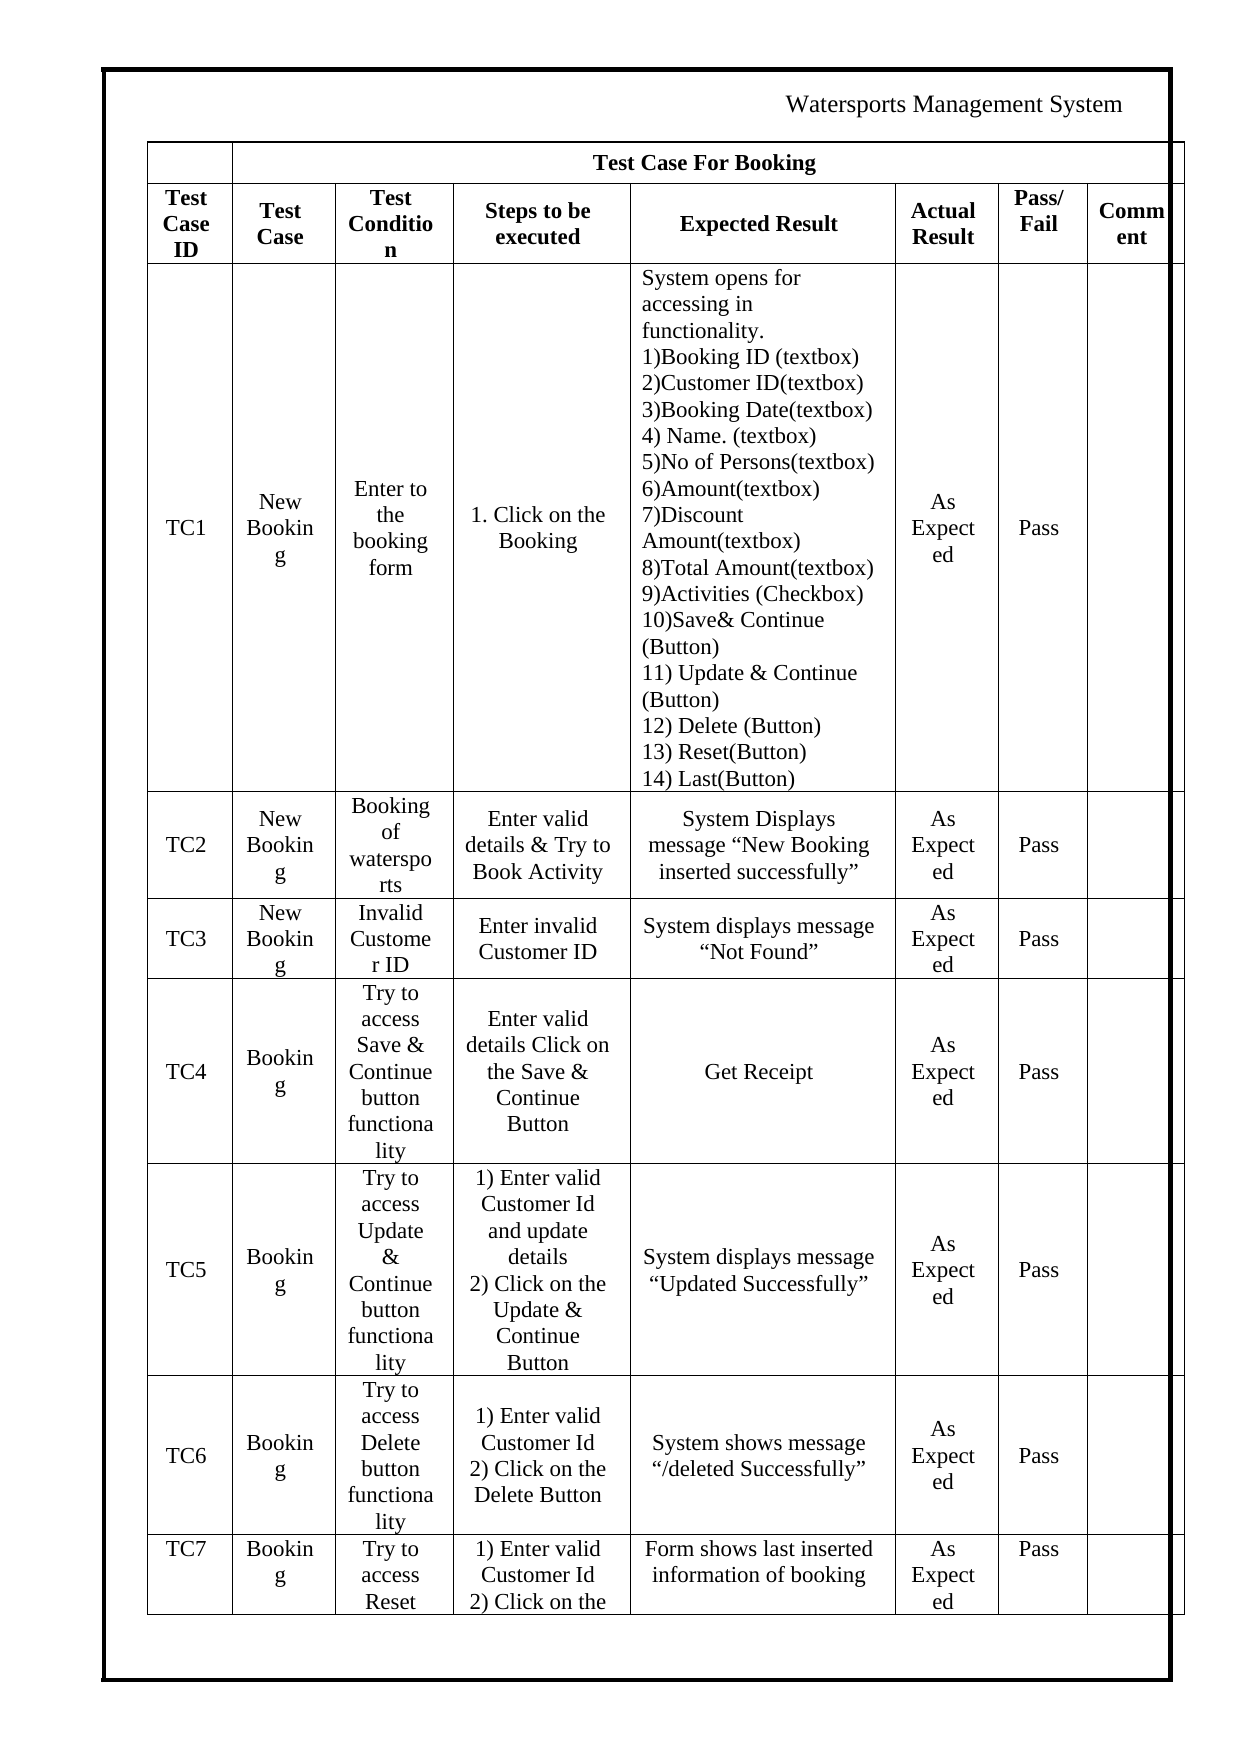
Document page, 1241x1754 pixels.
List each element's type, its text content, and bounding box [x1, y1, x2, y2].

table_cell Booking [233, 1164, 335, 1375]
table_cell TC6 [148, 1376, 232, 1534]
table_cell As Expected [896, 1376, 998, 1534]
table_cell Test Case [233, 184, 335, 263]
table_cell 1) Enter valid Customer Id and update details 2) Click on the Update & Continue Button [454, 1164, 630, 1375]
table_cell [1173, 1164, 1184, 1375]
table_cell System Displays message “New Booking inserted successfully” [631, 792, 895, 897]
table_cell [1088, 792, 1168, 897]
table_cell Enter invalid Customer ID [454, 899, 630, 978]
table_cell Pass/ Fail [999, 184, 1087, 263]
table_cell [1173, 979, 1184, 1163]
table_header [148, 143, 232, 183]
table_cell Test Condition [336, 184, 453, 263]
table_cell Get Receipt [631, 979, 895, 1163]
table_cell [454, 1535, 630, 1614]
table_cell Comment [1088, 184, 1168, 263]
table_cell [1173, 1376, 1184, 1534]
table_cell System displays message “Updated Successfully” [631, 1164, 895, 1375]
table_cell Pass [999, 979, 1087, 1163]
table_cell TC7 [148, 1535, 232, 1614]
table_cell [1088, 264, 1168, 791]
table_cell [1088, 1535, 1168, 1614]
table_cell [1088, 979, 1168, 1163]
table_cell New Booking [233, 264, 335, 791]
table_cell Booking of watersports [336, 792, 453, 897]
table_cell As Expected [896, 264, 998, 791]
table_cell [631, 1535, 895, 1614]
table_cell TC3 [148, 899, 232, 978]
table_cell Enter valid details & Try to Book Activity [454, 792, 630, 897]
table_cell Booking [233, 1376, 335, 1534]
table_cell Steps to be executed [454, 184, 630, 263]
table_cell Try to access Save & Continue button functionality [336, 979, 453, 1163]
table_cell TC4 [148, 979, 232, 1163]
table_cell [1173, 264, 1184, 791]
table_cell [336, 1535, 453, 1614]
table_cell Enter to the booking form [336, 264, 453, 791]
table_cell As Expected [896, 899, 998, 978]
table_cell Try to access Update & Continue button functionality [336, 1164, 453, 1375]
table_cell Booking [233, 1535, 335, 1614]
table_cell System shows message “/deleted Successfully” [631, 1376, 895, 1534]
table_cell As Expected [896, 1164, 998, 1375]
table_cell Enter valid details Click on the Save & Continue Button [454, 979, 630, 1163]
table_cell Actual Result [896, 184, 998, 263]
table_cell [1088, 1376, 1168, 1534]
table_cell [1173, 899, 1184, 978]
table_cell System displays message “Not Found” [631, 899, 895, 978]
table_cell Expected Result [631, 184, 895, 263]
table_cell 1) Enter valid Customer Id 2) Click on the Delete Button [454, 1376, 630, 1534]
table_cell System opens for accessing in functionality. 1)Booking ID (textbox) 2)Customer ID(textbox) 3)Booking Date(textbox) 4) Name. (textbox) 5)No of Persons(textbox) 6)Amount(textbox) 7)Discount Amount(textbox) 8)Total Amount(textbox) 9)Activities (Checkbox) 10)Save& Continue (Button) 11) Update & Continue (Button) 12) Delete (Button) 13) Reset(Button) 14) Last(Button) [631, 264, 895, 791]
table_cell Pass [999, 1535, 1087, 1614]
table_cell [1173, 1535, 1184, 1614]
table_cell Invalid Customer ID [336, 899, 453, 978]
table_cell Pass [999, 264, 1087, 791]
table_cell Pass [999, 1376, 1087, 1534]
table_cell As Expected [896, 979, 998, 1163]
table_cell TC5 [148, 1164, 232, 1375]
table_cell As Expected [896, 792, 998, 897]
table_cell Pass [999, 792, 1087, 897]
table_cell Pass [999, 899, 1087, 978]
table_cell 1. Click on the Booking [454, 264, 630, 791]
table_cell TC2 [148, 792, 232, 897]
table_cell [1088, 1164, 1168, 1375]
table_header Test Case For Booking [233, 143, 1168, 183]
table_cell Try to access Delete button functionality [336, 1376, 453, 1534]
table_cell [1173, 792, 1184, 897]
table_cell TC1 [148, 264, 232, 791]
table_cell New Booking [233, 899, 335, 978]
table_cell Booking [233, 979, 335, 1163]
table_cell As Expected [896, 1535, 998, 1614]
table_cell Pass [999, 1164, 1087, 1375]
table_cell [1088, 899, 1168, 978]
table_cell Test Case ID [148, 184, 232, 263]
table_cell New Booking [233, 792, 335, 897]
